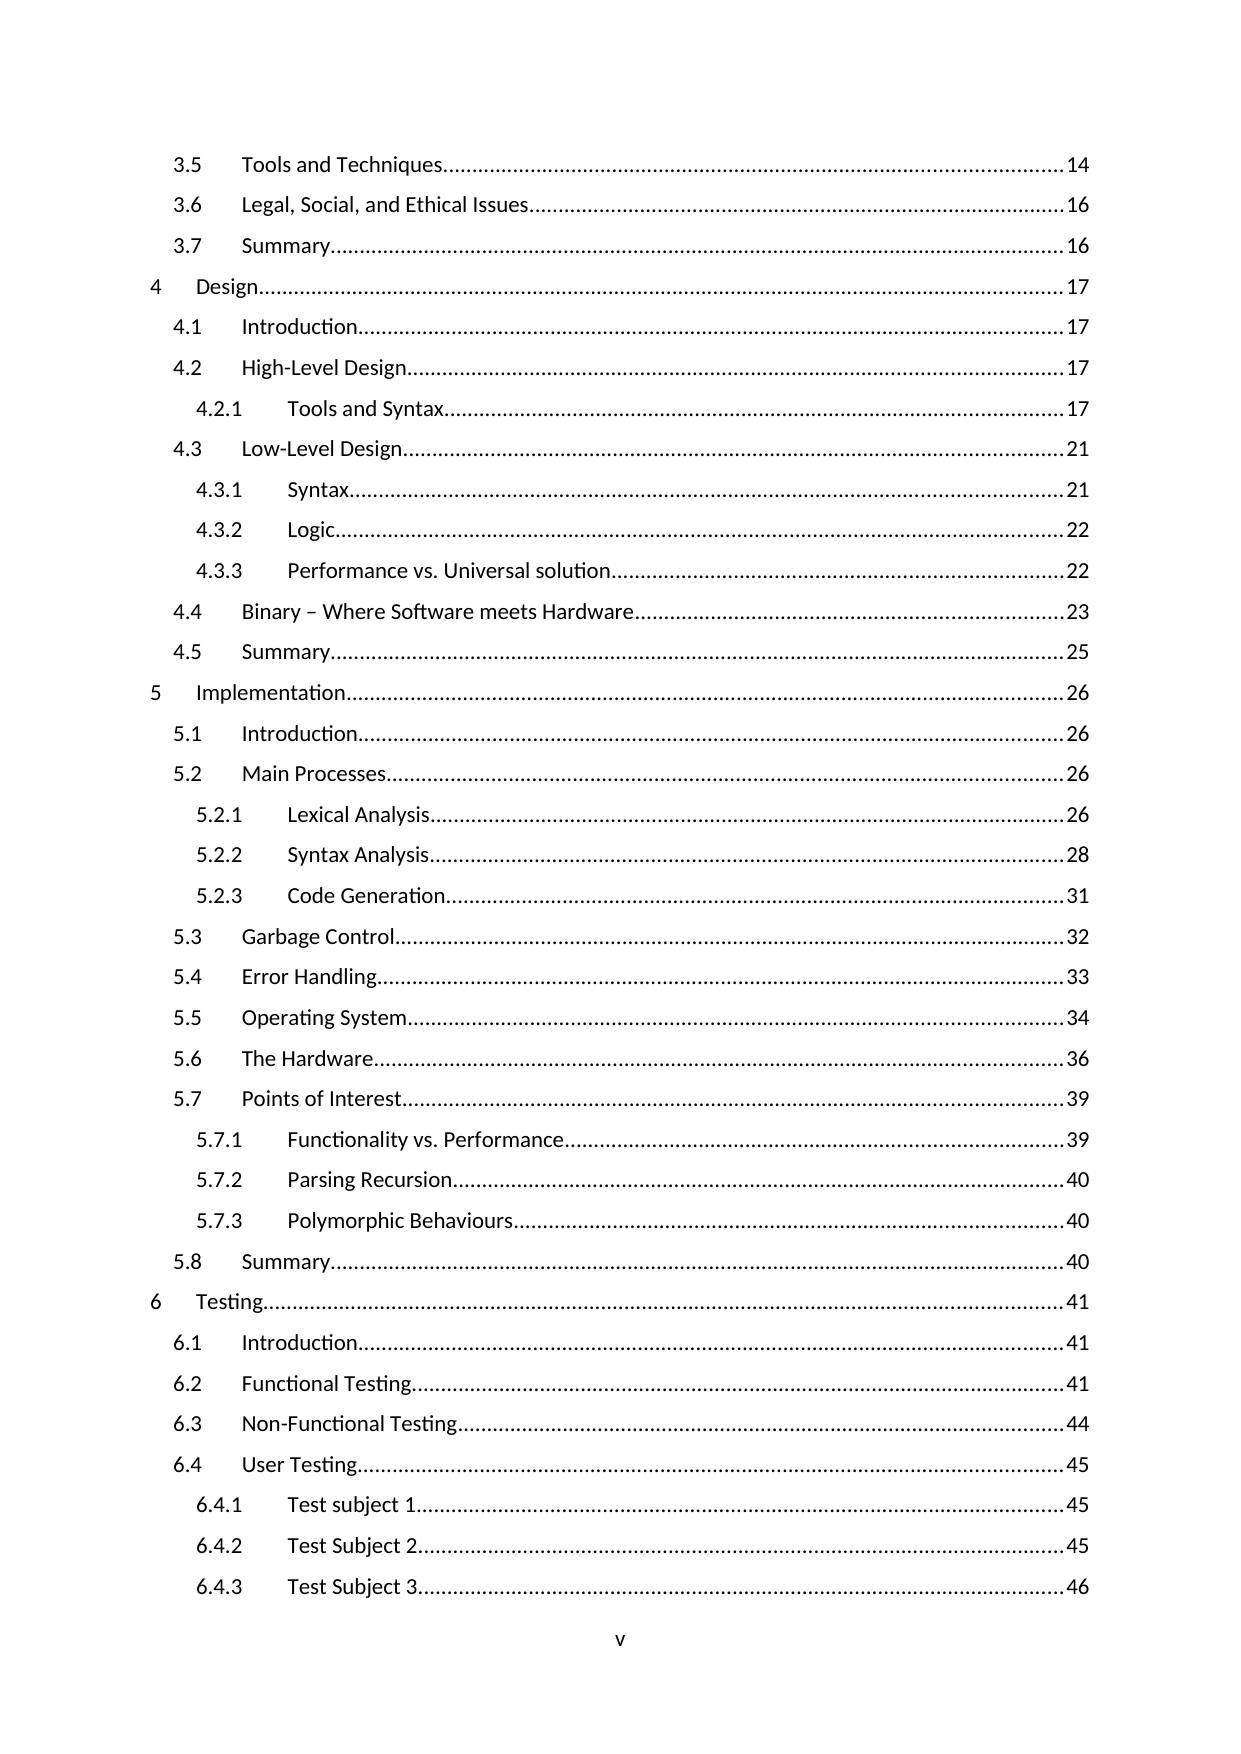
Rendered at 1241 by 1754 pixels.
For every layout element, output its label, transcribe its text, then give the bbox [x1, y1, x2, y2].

text 5 Implementation 26 [150, 678, 1090, 706]
text 5.7 Points of Interest 39 [173, 1084, 1090, 1112]
text 5.7.2 Parsing Recursion 40 [196, 1166, 1090, 1194]
text 4.2 High-Level Design 17 [173, 353, 1090, 381]
text 3.5 Tools and Techniques 14 [173, 150, 1090, 178]
text 5.3 Garbage Control 32 [173, 922, 1090, 950]
text 4.2.1 Tools and Syntax 17 [196, 394, 1090, 422]
text 5.7.3 Polymorphic Behaviours 40 [196, 1206, 1090, 1234]
text 5.2.2 Syntax Analysis 28 [196, 841, 1090, 869]
text 5.8 Summary 40 [173, 1247, 1090, 1275]
text 6.4.1 Test subject 1 45 [196, 1491, 1090, 1519]
text 4.3.2 Logic 22 [196, 516, 1090, 544]
text 4.3.1 Syntax 21 [196, 475, 1090, 503]
text 6.3 Non-Functional Testing 44 [173, 1409, 1090, 1437]
text 3.7 Summary 16 [173, 231, 1090, 259]
text 6.4 User Testing 45 [173, 1450, 1090, 1478]
text 4.3.3 Performance vs. Universal solution 22 [196, 556, 1090, 584]
text 5.5 Operating System 34 [173, 1003, 1090, 1031]
text 4.3 Low-Level Design 21 [173, 434, 1090, 462]
text 6.4.2 Test Subject 2 45 [196, 1531, 1090, 1559]
text 6.2 Functional Testing 41 [173, 1369, 1090, 1397]
text 5.2.3 Code Generation 31 [196, 881, 1090, 909]
text 4.5 Summary 25 [173, 637, 1090, 666]
text 5.4 Error Handling 33 [173, 962, 1090, 991]
text 6 Testing 41 [150, 1287, 1090, 1316]
text 5.2.1 Lexical Analysis 26 [196, 800, 1090, 828]
text 6.4.3 Test Subject 3 46 [196, 1572, 1090, 1600]
text 5.6 The Hardware 36 [173, 1044, 1090, 1072]
text 6.1 Introduction 41 [173, 1328, 1090, 1356]
text 5.7.1 Functionality vs. Performance 39 [196, 1125, 1090, 1153]
text 5.2 Main Processes 26 [173, 759, 1090, 787]
text 5.1 Introduction 26 [173, 719, 1090, 747]
text 3.6 Legal, Social, and Ethical Issues 16 [173, 191, 1090, 219]
text 4.4 Binary – Where Software meets Hardware 23 [173, 597, 1090, 625]
text 4 Design 17 [150, 272, 1090, 300]
text 4.1 Introduction 17 [173, 312, 1090, 341]
